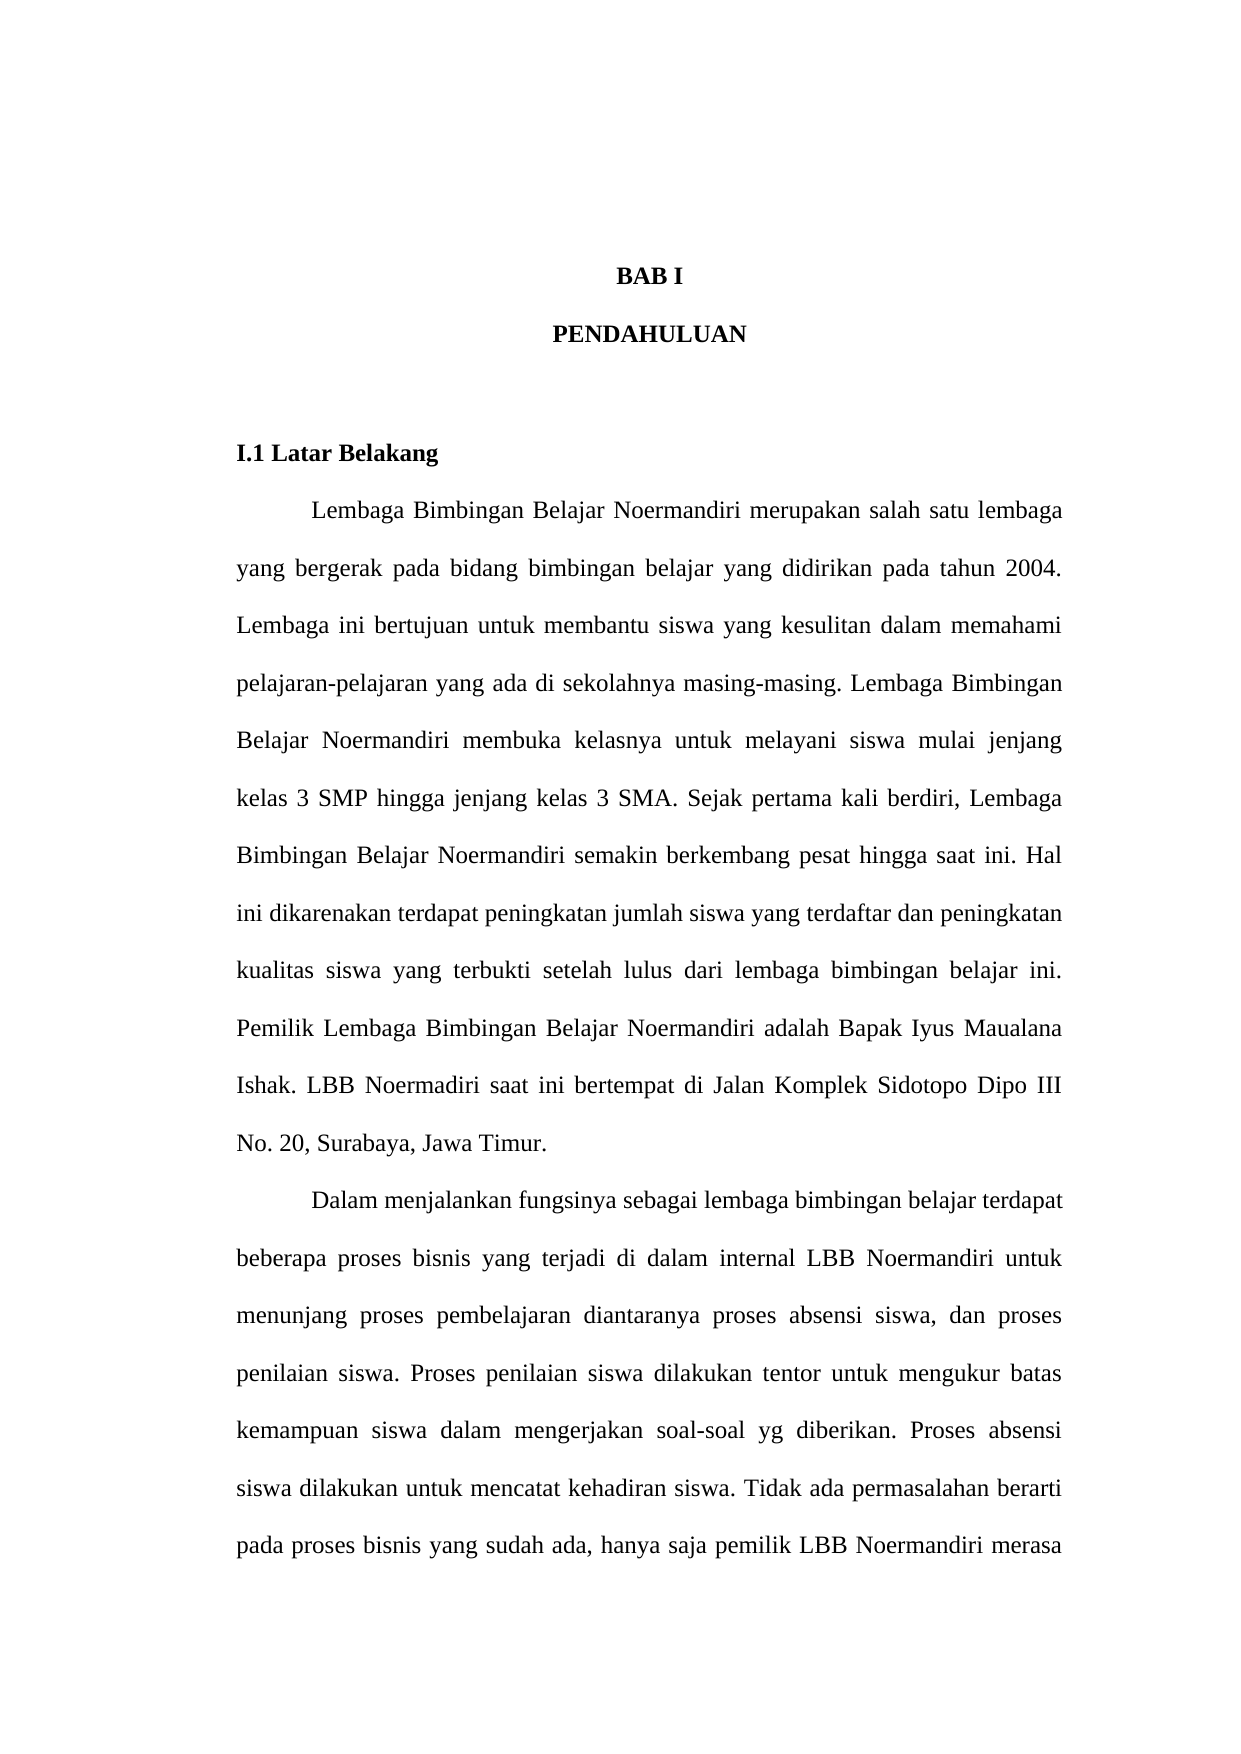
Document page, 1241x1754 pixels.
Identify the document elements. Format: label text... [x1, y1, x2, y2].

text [236, 1185, 1063, 1559]
subtitle Latar Belakang [236, 438, 1063, 467]
subtitle PENDAHULUAN [236, 261, 1063, 347]
text Lembaga Bimbingan Belajar Noermandiri merupakan salah satu lembaga yang bergerak pada bidang bimbingan belajar yang didirikan pada tahun 2004. Lembaga ini bertujuan untuk membantu siswa yang kesulitan dalam memahami pelajaran-pelajaran yang ada di sekolahnya masing-masing. Lembaga Bimbingan Belajar Noermandiri membuka kelasnya untuk melayani siswa mulai jenjang kelas 3 SMP hingga jenjang kelas 3 SMA. Sejak pertama kali berdiri, Lembaga Bimbingan Belajar Noermandiri semakin berkembang pesat hingga saat ini. Hal ini dikarenakan terdapat peningkatan jumlah siswa yang terdaftar dan peningkatan kualitas siswa yang terbukti setelah lulus dari lembaga bimbingan belajar ini. Pemilik Lembaga Bimbingan Belajar Noermandiri adalah Bapak Iyus Maualana Ishak. LBB Noermadiri saat ini bertempat di Jalan Komplek Sidotopo Dipo III No. 20, Surabaya, Jawa Timur. [236, 495, 1063, 1157]
